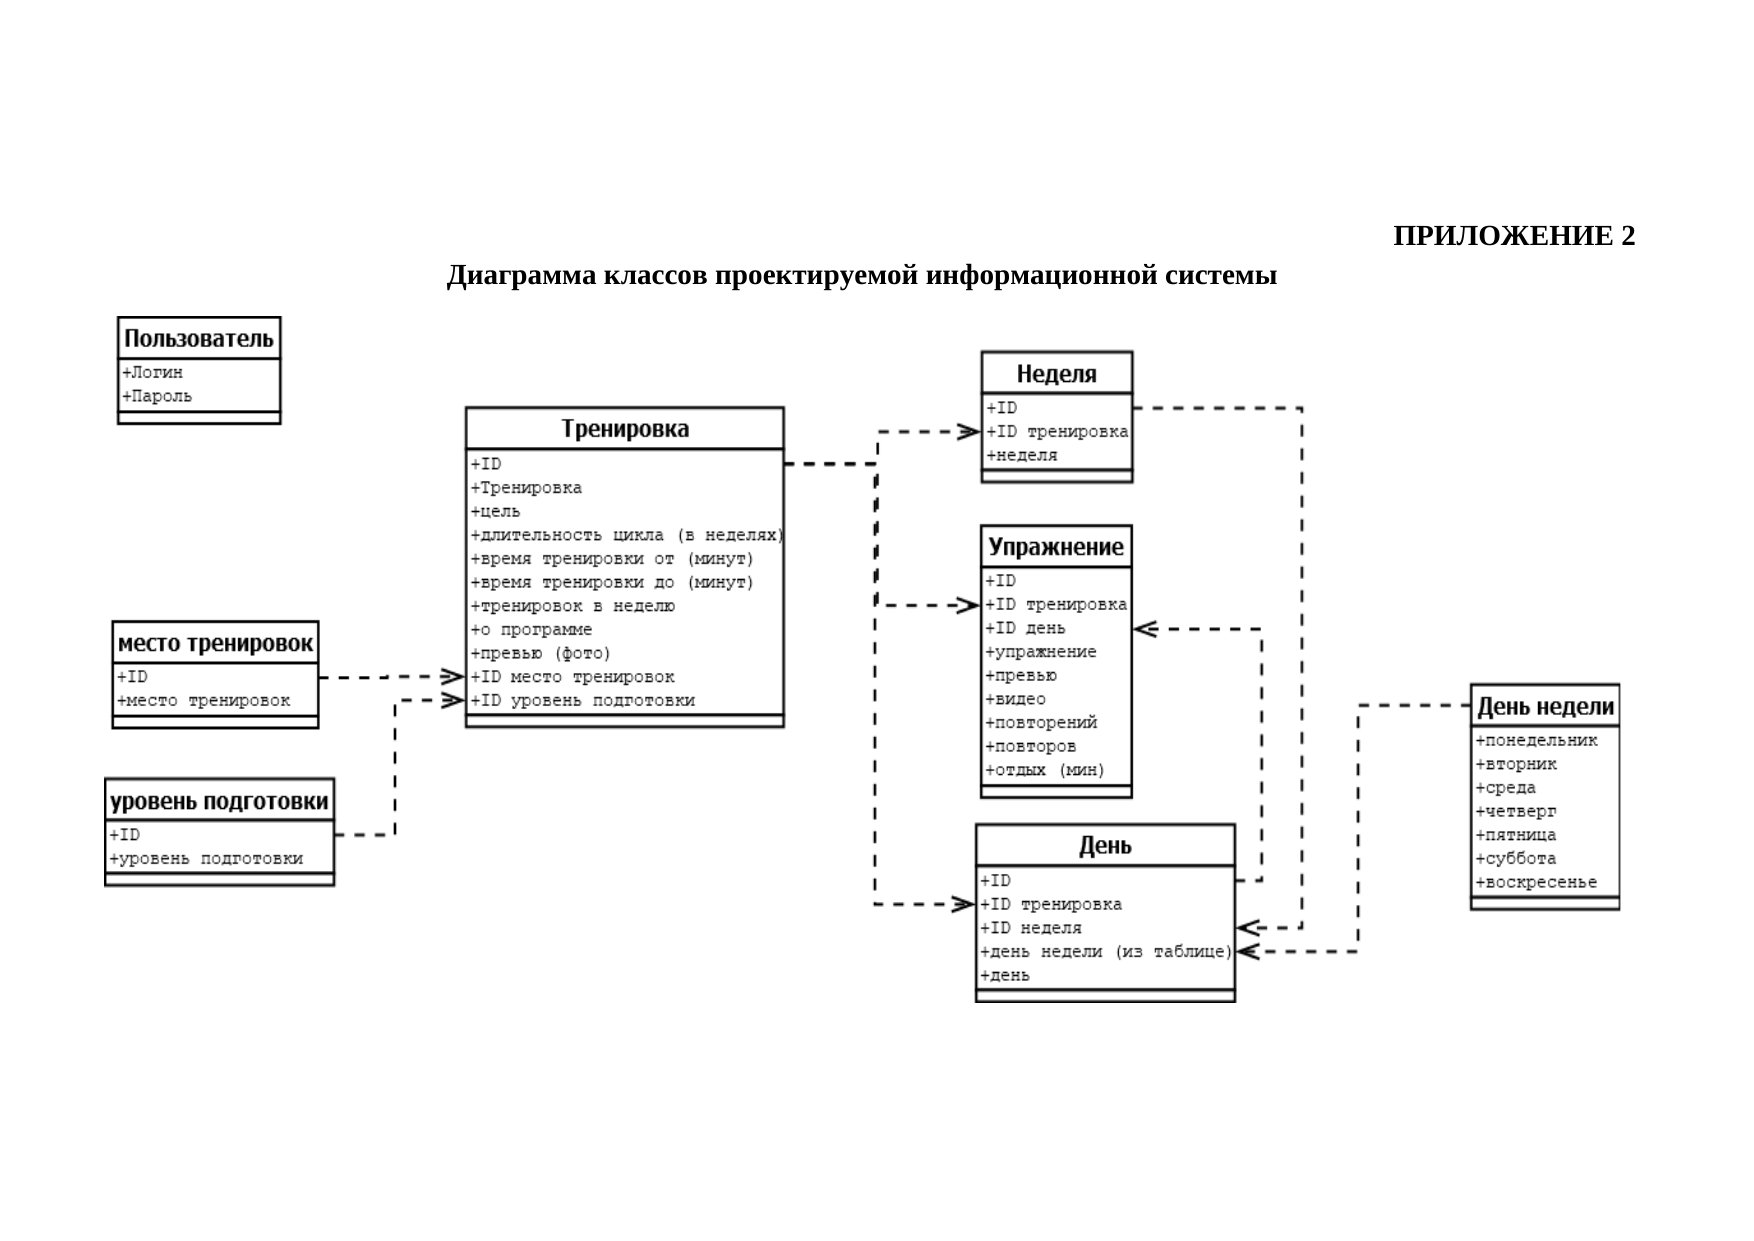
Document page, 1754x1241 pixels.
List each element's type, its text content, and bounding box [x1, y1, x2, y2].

picture [104, 316, 1621, 1003]
text Диаграмма классов проектируемой информационной системы [89, 257, 1636, 291]
subtitle ПРИЛОЖЕНИЕ 2 [89, 218, 1636, 252]
